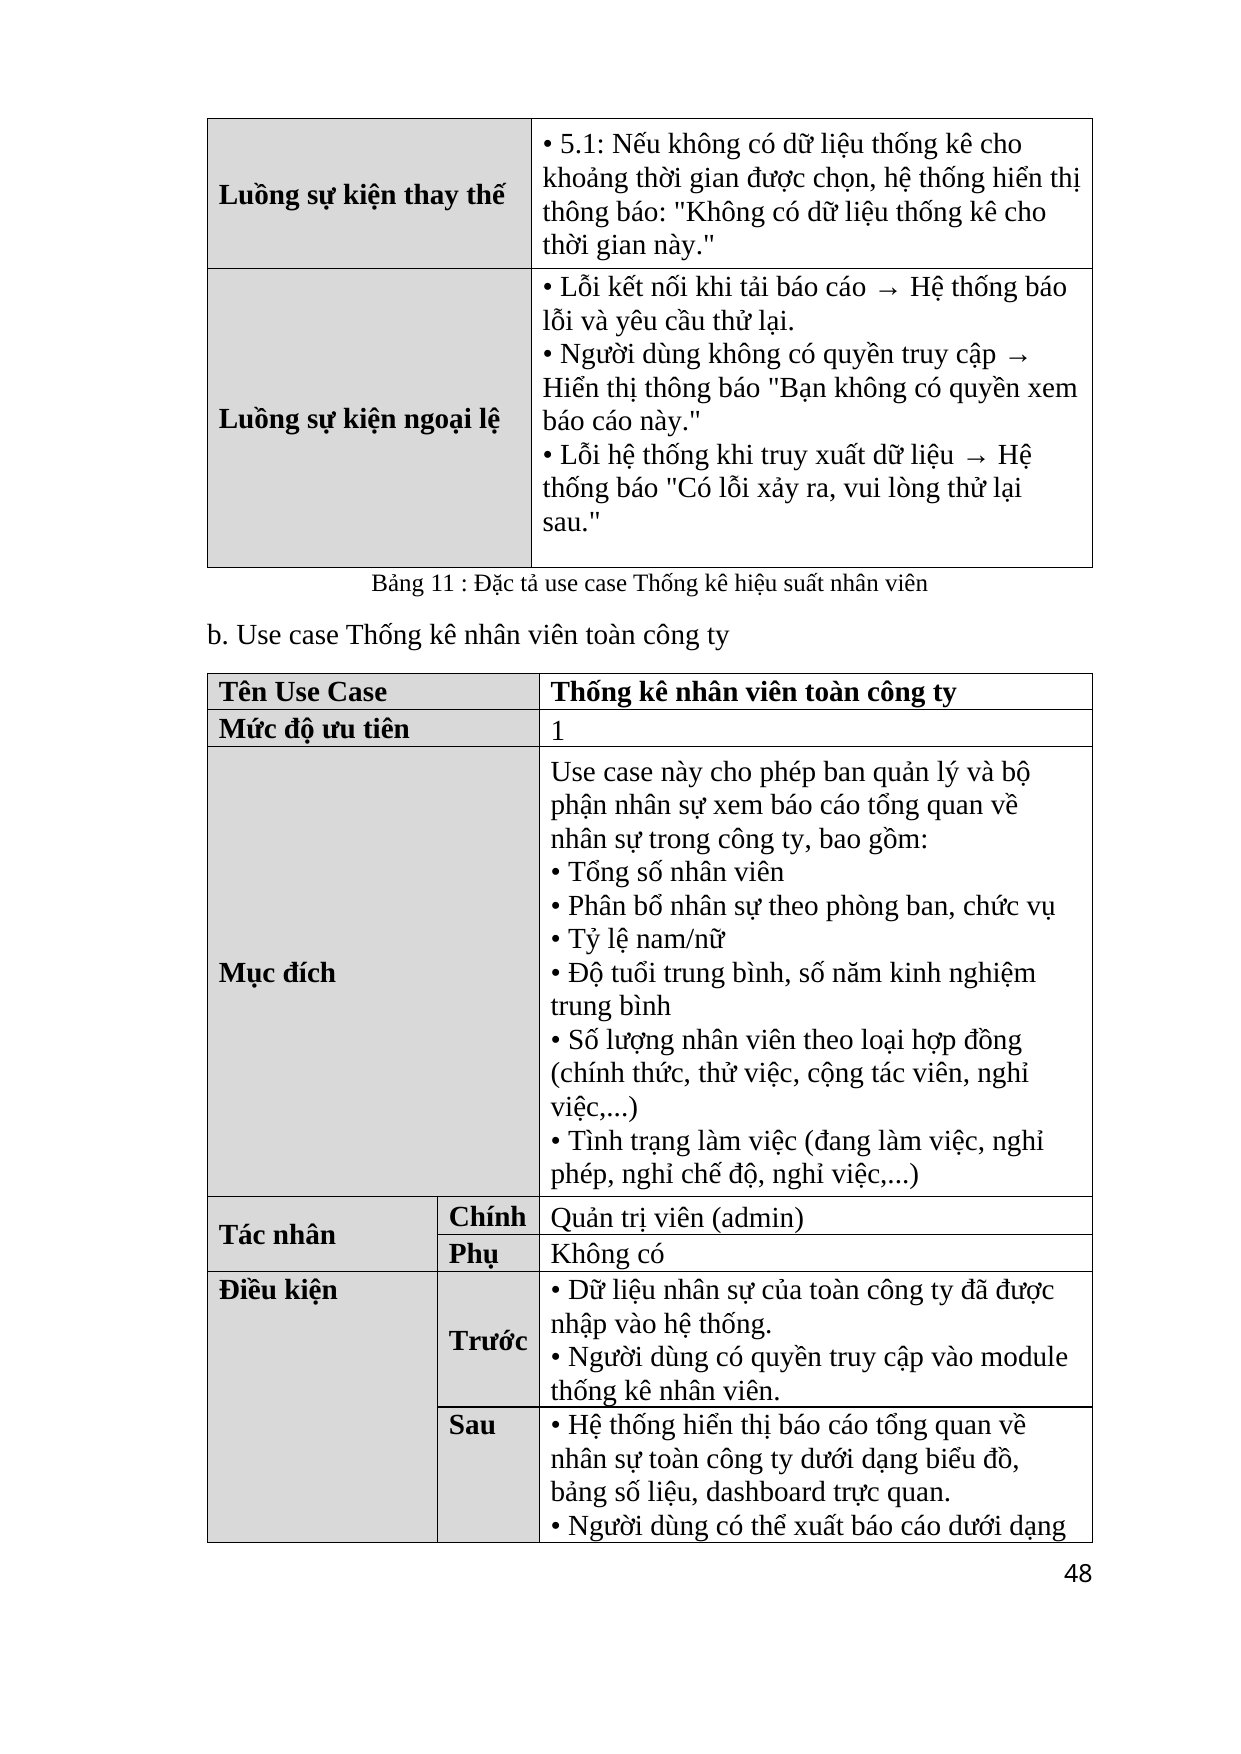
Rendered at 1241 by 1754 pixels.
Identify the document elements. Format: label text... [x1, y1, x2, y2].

text b. Use case Thống kê nhân viên toàn công ty [207, 617, 1092, 651]
table_cell Luồng sự kiện ngoại lệ [208, 269, 531, 567]
table_cell Use case này cho phép ban quản lý và bộ phận nhân sự xem báo cáo tổng quan về nhân sự trong công ty, bao gồm: • Tổng số nhân viên • Phân bổ nhân sự theo phòng ban, chức vụ • Tỷ lệ nam/nữ • Độ tuổi trung bình, số năm kinh nghiệm trung bình • Số lượng nhân viên theo loại hợp đồng (chính thức, thử việc, cộng tác viên, nghỉ việc,...) • Tình trạng làm việc (đang làm việc, nghỉ phép, nghỉ chế độ, nghỉ việc,...) [540, 747, 1092, 1196]
text Bảng 11 : Đặc tả use case Thống kê hiệu suất nhân viên [207, 568, 1092, 596]
table_cell • Dữ liệu nhân sự của toàn công ty đã được nhập vào hệ thống. • Người dùng có quyền truy cập vào module thống kê nhân viên. [540, 1272, 1092, 1406]
table_cell Không có [540, 1235, 1092, 1271]
table_cell Sau [438, 1408, 539, 1542]
table_cell Mức độ ưu tiên [208, 710, 539, 746]
table_cell Luồng sự kiện thay thế [208, 119, 531, 268]
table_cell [540, 1408, 1092, 1542]
table_cell Quản trị viên (admin) [540, 1197, 1092, 1234]
table_cell Mục đích [208, 747, 539, 1196]
table_cell Phụ [438, 1235, 539, 1271]
table_header Tên Use Case [208, 674, 539, 709]
table_cell Trước [438, 1272, 539, 1406]
table_cell Tác nhân [208, 1197, 437, 1271]
table_cell Điều kiện [208, 1272, 437, 1542]
table_cell Chính [438, 1197, 539, 1234]
table_cell • Lỗi kết nối khi tải báo cáo → Hệ thống báo lỗi và yêu cầu thử lại. • Người dùng không có quyền truy cập → Hiển thị thông báo "Bạn không có quyền xem báo cáo này." • Lỗi hệ thống khi truy xuất dữ liệu → Hệ thống báo "Có lỗi xảy ra, vui lòng thử lại sau." [532, 269, 1092, 567]
table_header Thống kê nhân viên toàn công ty [540, 674, 1092, 709]
table_cell 1 [540, 710, 1092, 746]
table_cell • 5.1: Nếu không có dữ liệu thống kê cho khoảng thời gian được chọn, hệ thống hiển thị thông báo: "Không có dữ liệu thống kê cho thời gian này." [532, 119, 1092, 268]
